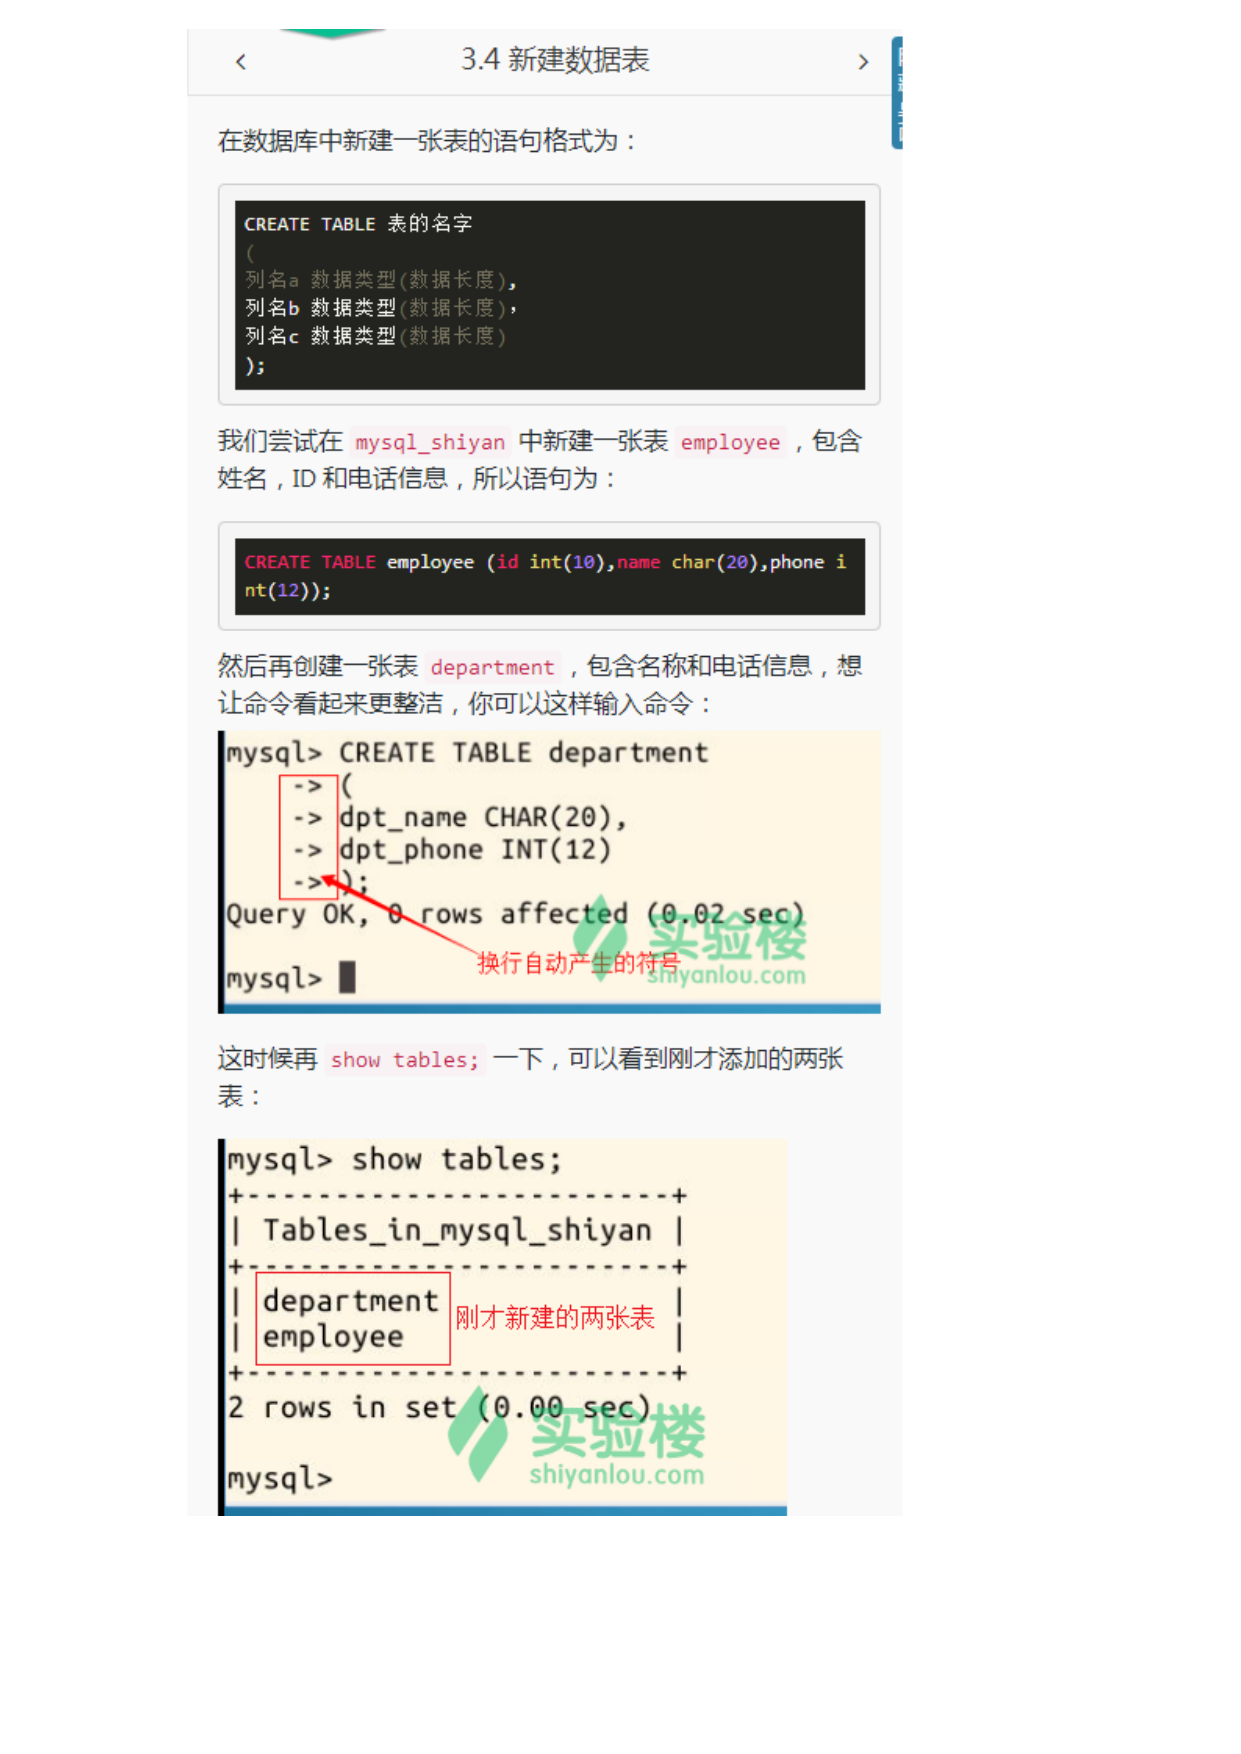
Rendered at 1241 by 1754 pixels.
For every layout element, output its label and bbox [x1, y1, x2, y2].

picture [187, 29, 903, 1516]
